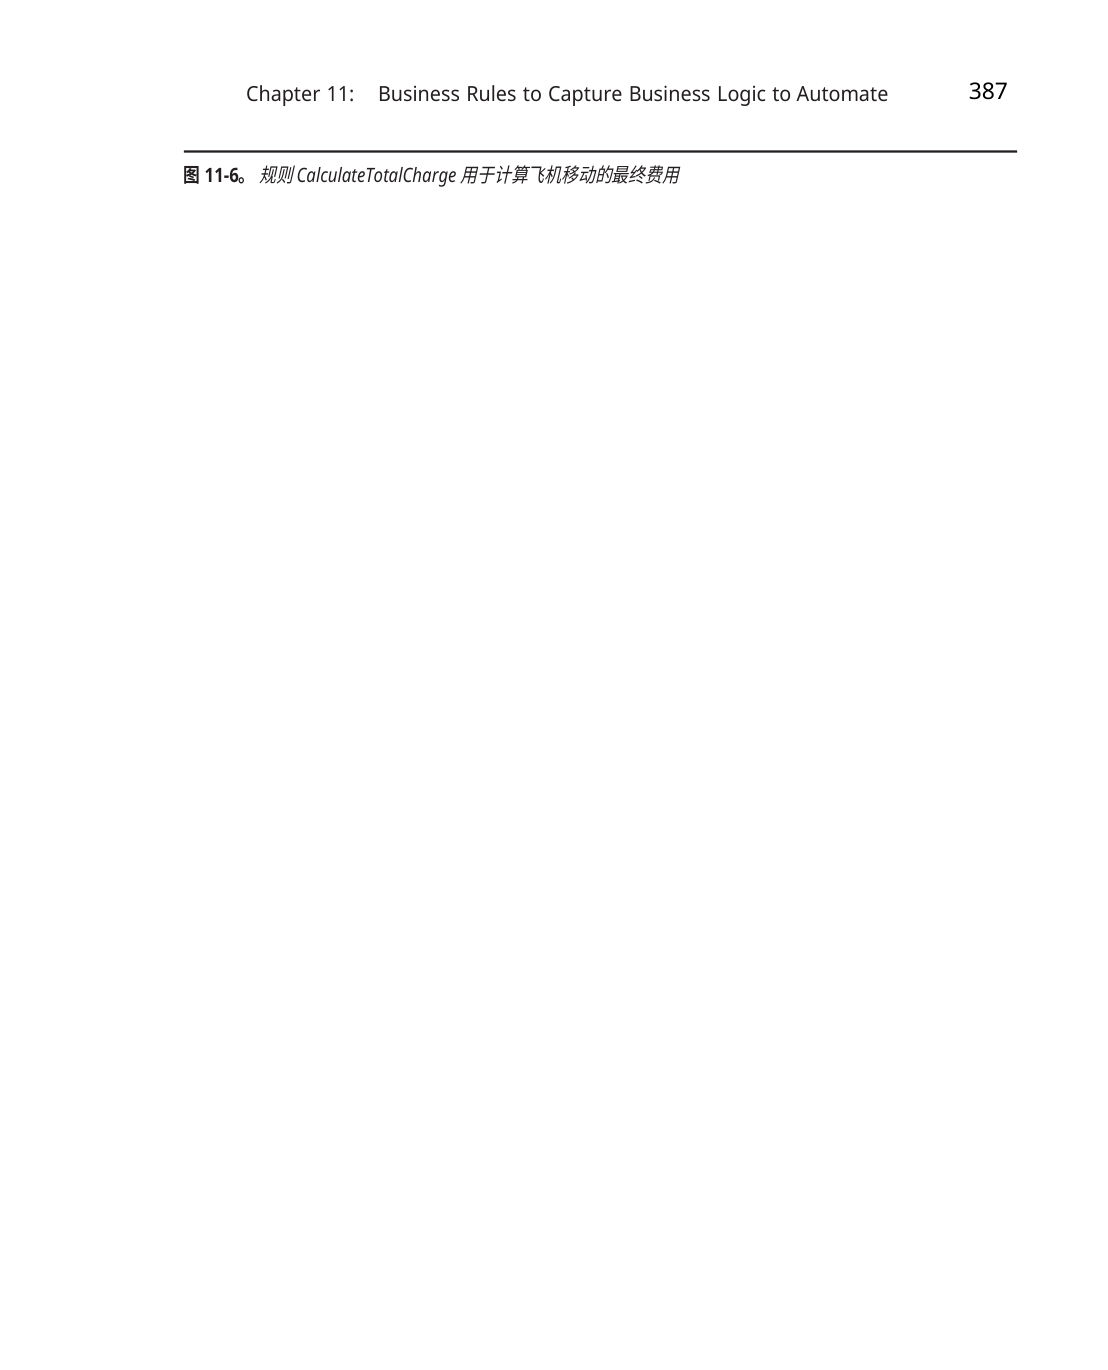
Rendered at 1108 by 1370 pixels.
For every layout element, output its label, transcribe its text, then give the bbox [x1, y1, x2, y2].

text 图 11-6。 规则 CalculateTotalCharge 用于计算飞机移动的最终费用 [184, 165, 1107, 187]
